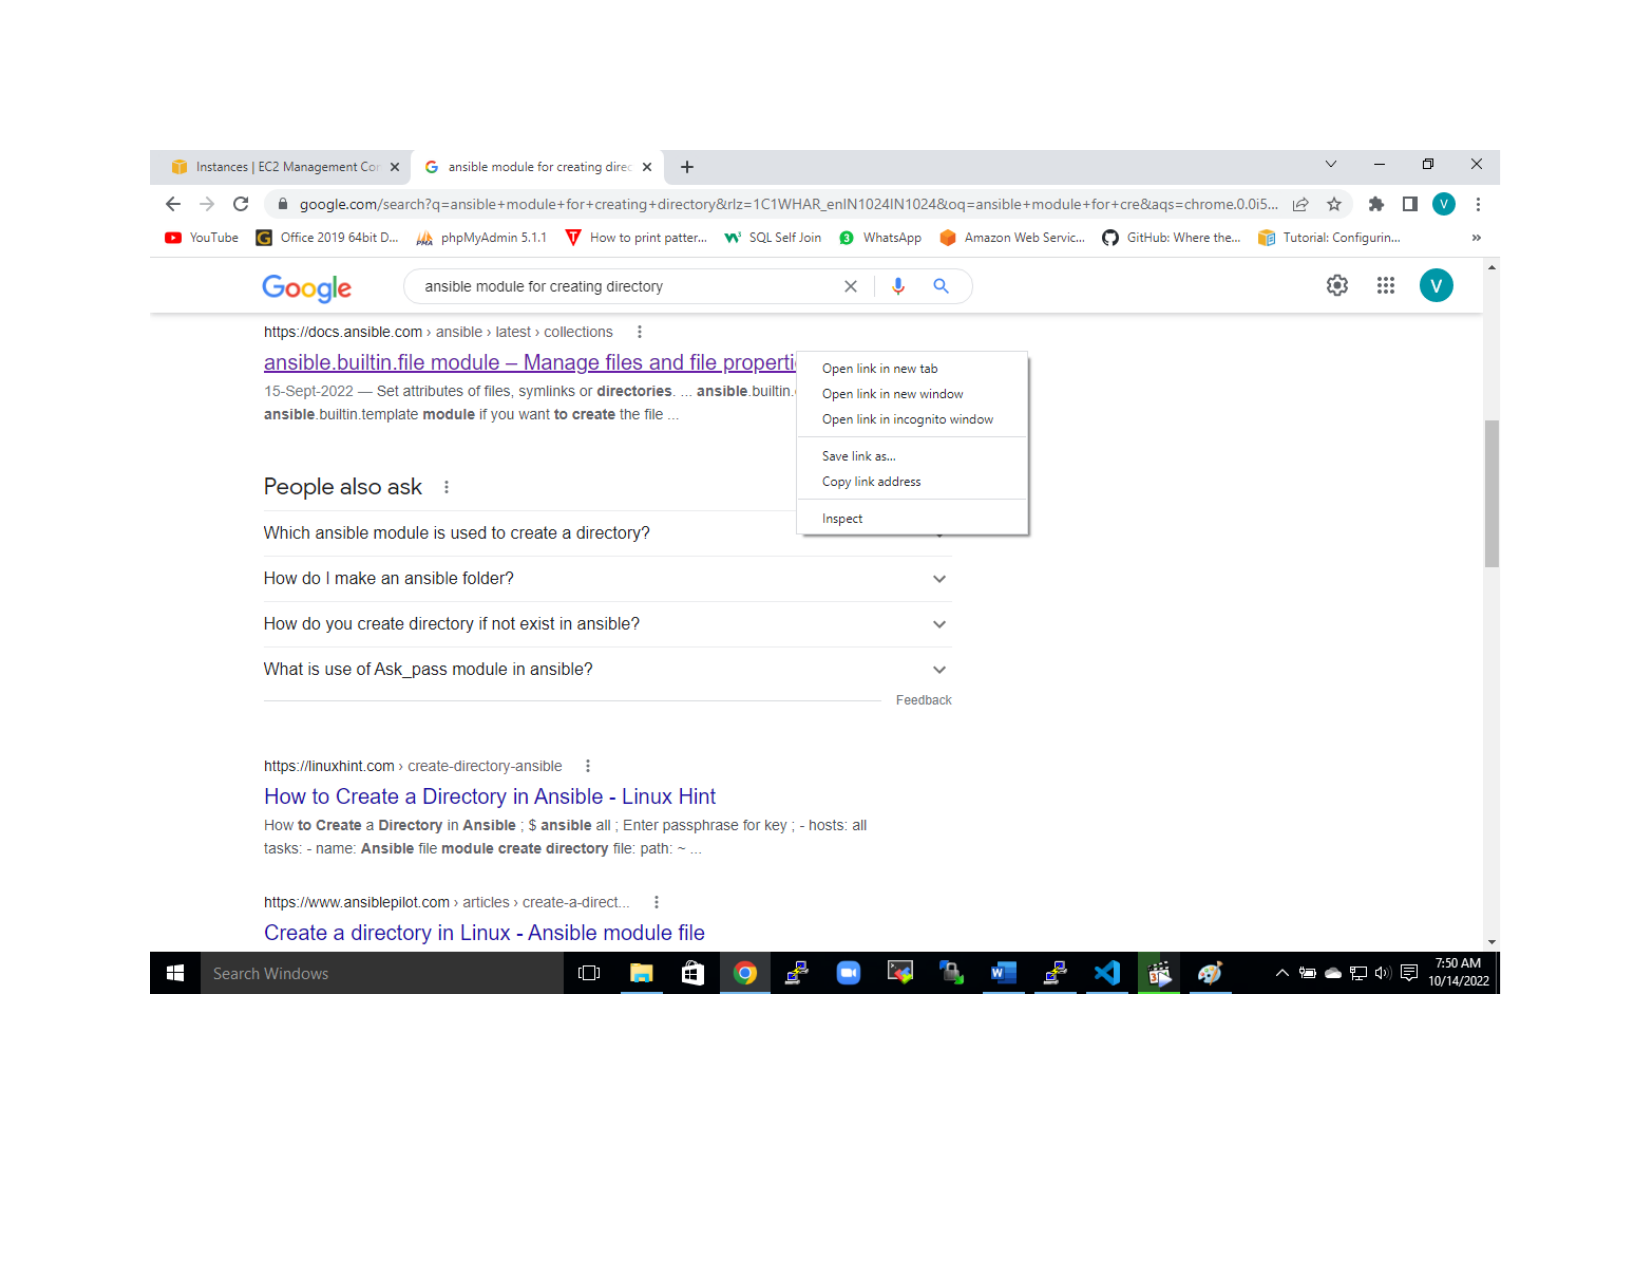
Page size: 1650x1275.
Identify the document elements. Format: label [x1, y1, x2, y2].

picture [150, 150, 1500, 994]
